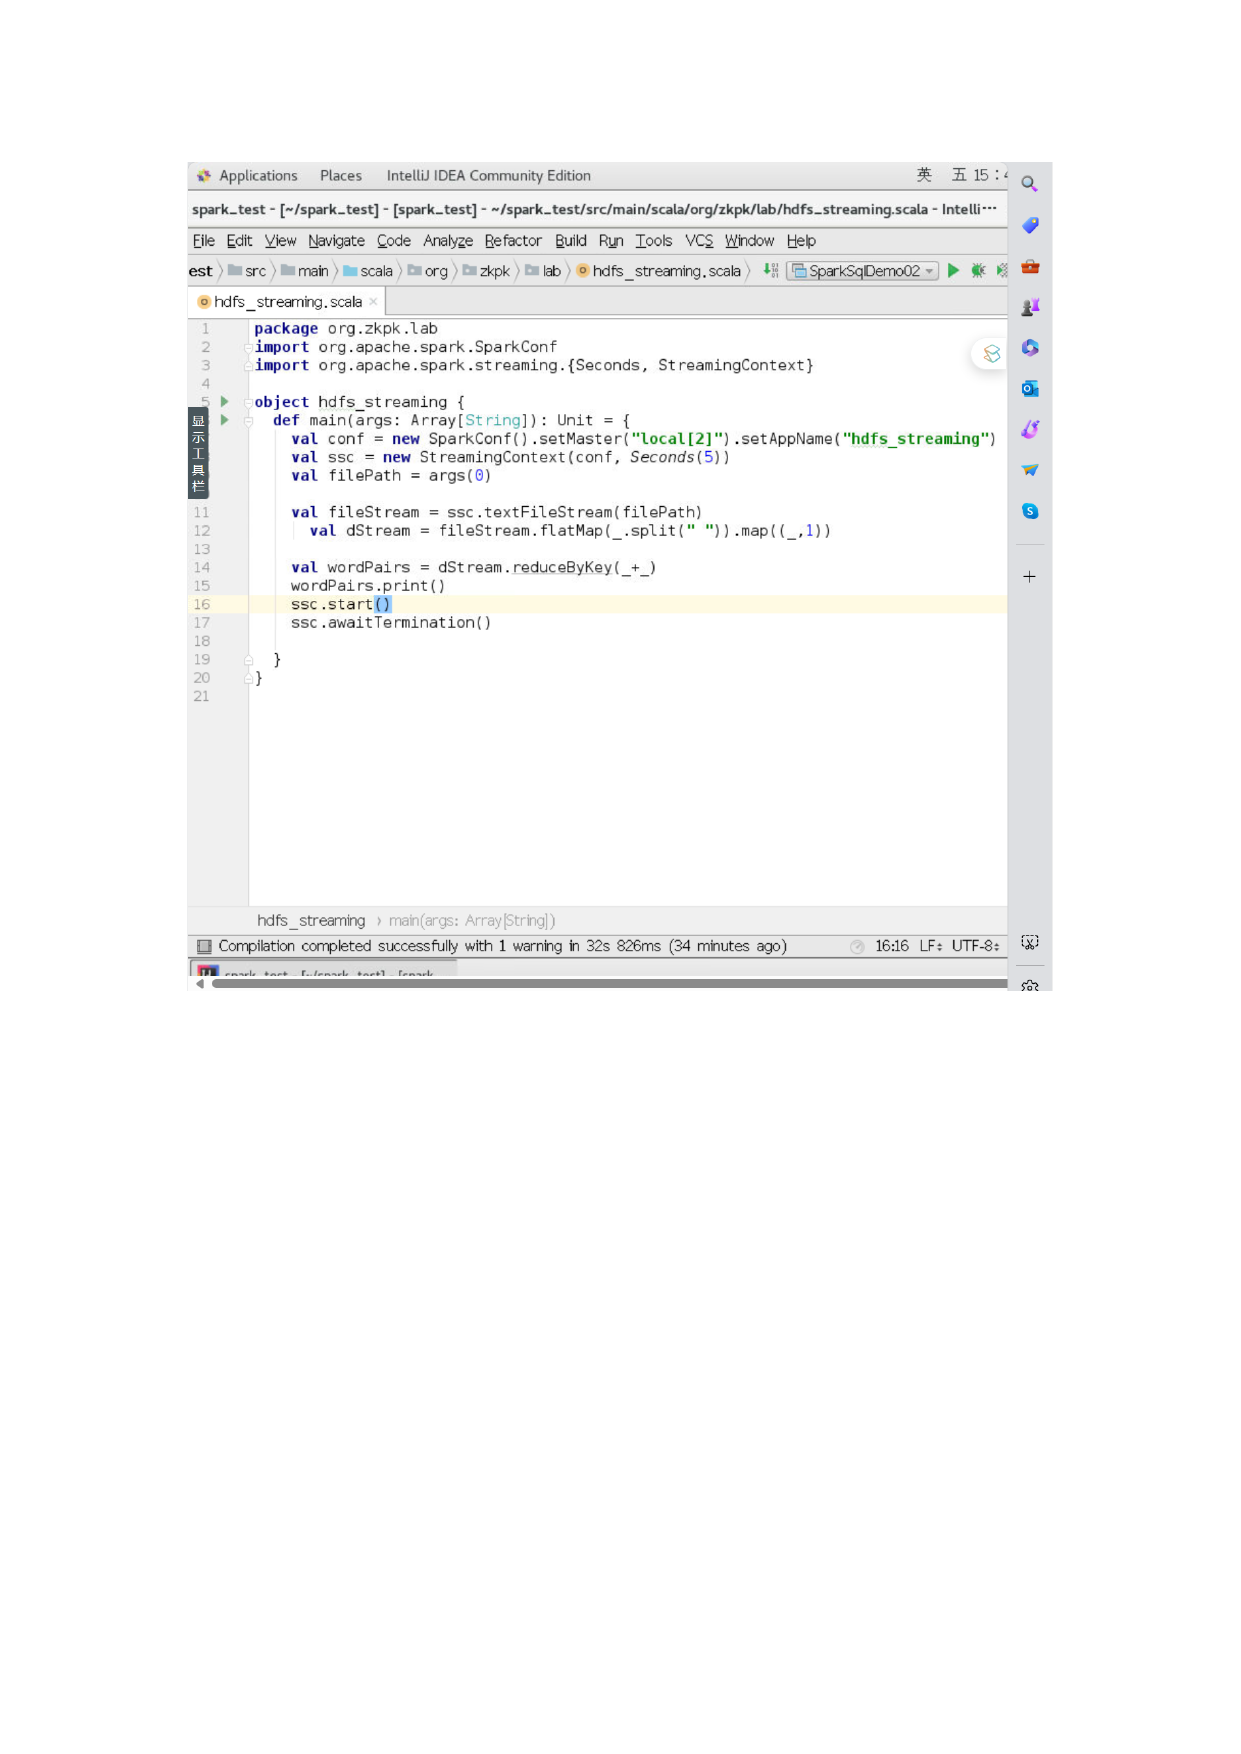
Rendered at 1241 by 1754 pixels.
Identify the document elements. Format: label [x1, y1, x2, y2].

picture [187, 162, 1053, 991]
